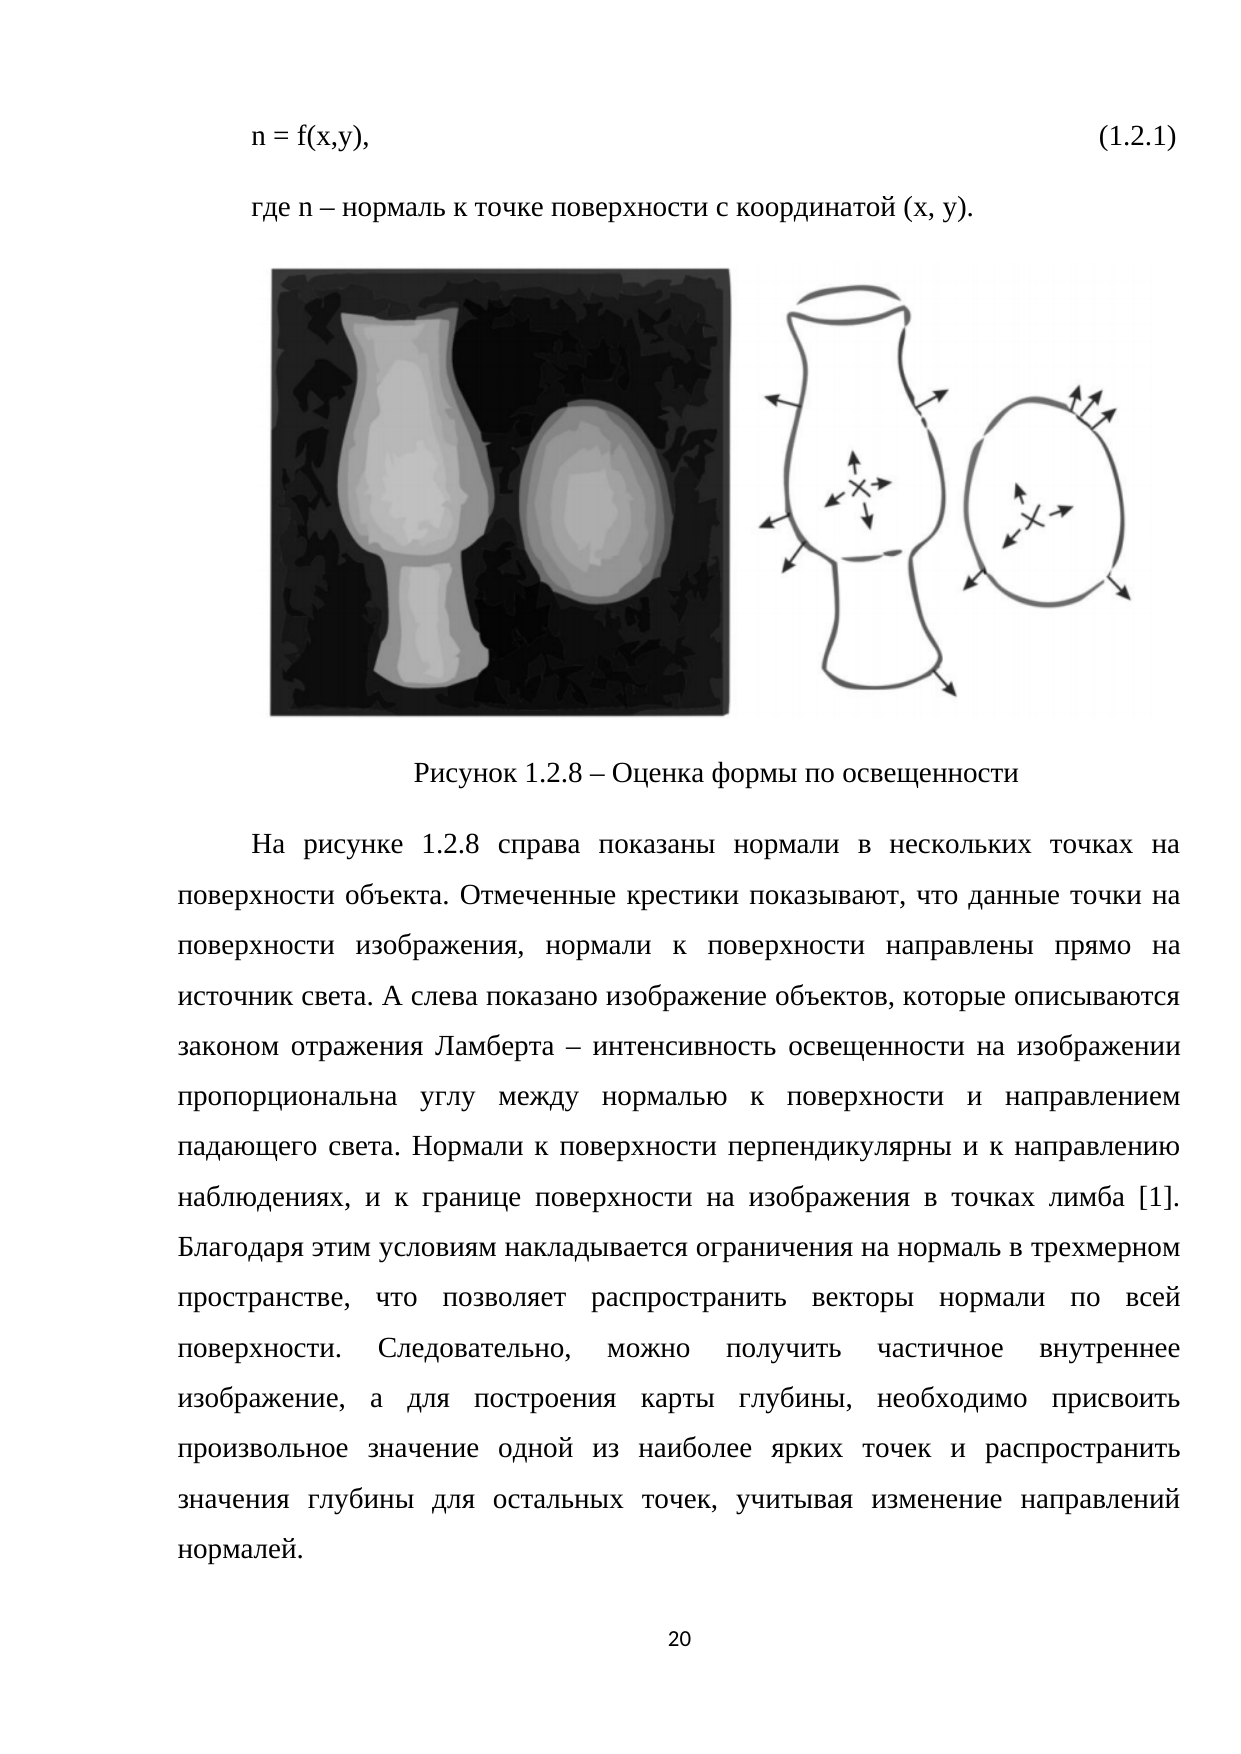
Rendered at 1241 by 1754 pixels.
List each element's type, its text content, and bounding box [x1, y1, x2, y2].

picture [253, 260, 1179, 721]
text n = f(x,y), (1.2.1) [177, 118, 1181, 152]
text На рисунке 1.2.8 справа показаны нормали в нескольких точках на поверхности объекта. Отмеченные крестики показывают, что данные точки на поверхности изображения, нормали к поверхности направлены прямо на источник света. А слева показано изображение объектов, которые описываются законом отражения Ламберта – интенсивность освещенности на изображении пропорциональна углу между нормалью к поверхности и направлением падающего света. Нормали к поверхности перпендикулярны и к направлению наблюдениях, и к границе поверхности на изображения в точках лимба [1]. Благодаря этим условиям накладывается ограничения на нормаль в трехмерном пространстве, что позволяет распространить векторы нормали по всей поверхности. Следовательно, можно получить частичное внутреннее изображение, а для построения карты глубины, необходимо присвоить произвольное значение одной из наиболее ярких точек и распространить значения глубины для остальных точек, учитывая изменение направлений нормалей. [177, 827, 1181, 1564]
text где n – нормаль к точке поверхности с координатой (x, y). [177, 189, 1181, 223]
text Рисунок 1.2.8 – Оценка формы по освещенности [177, 756, 1181, 789]
